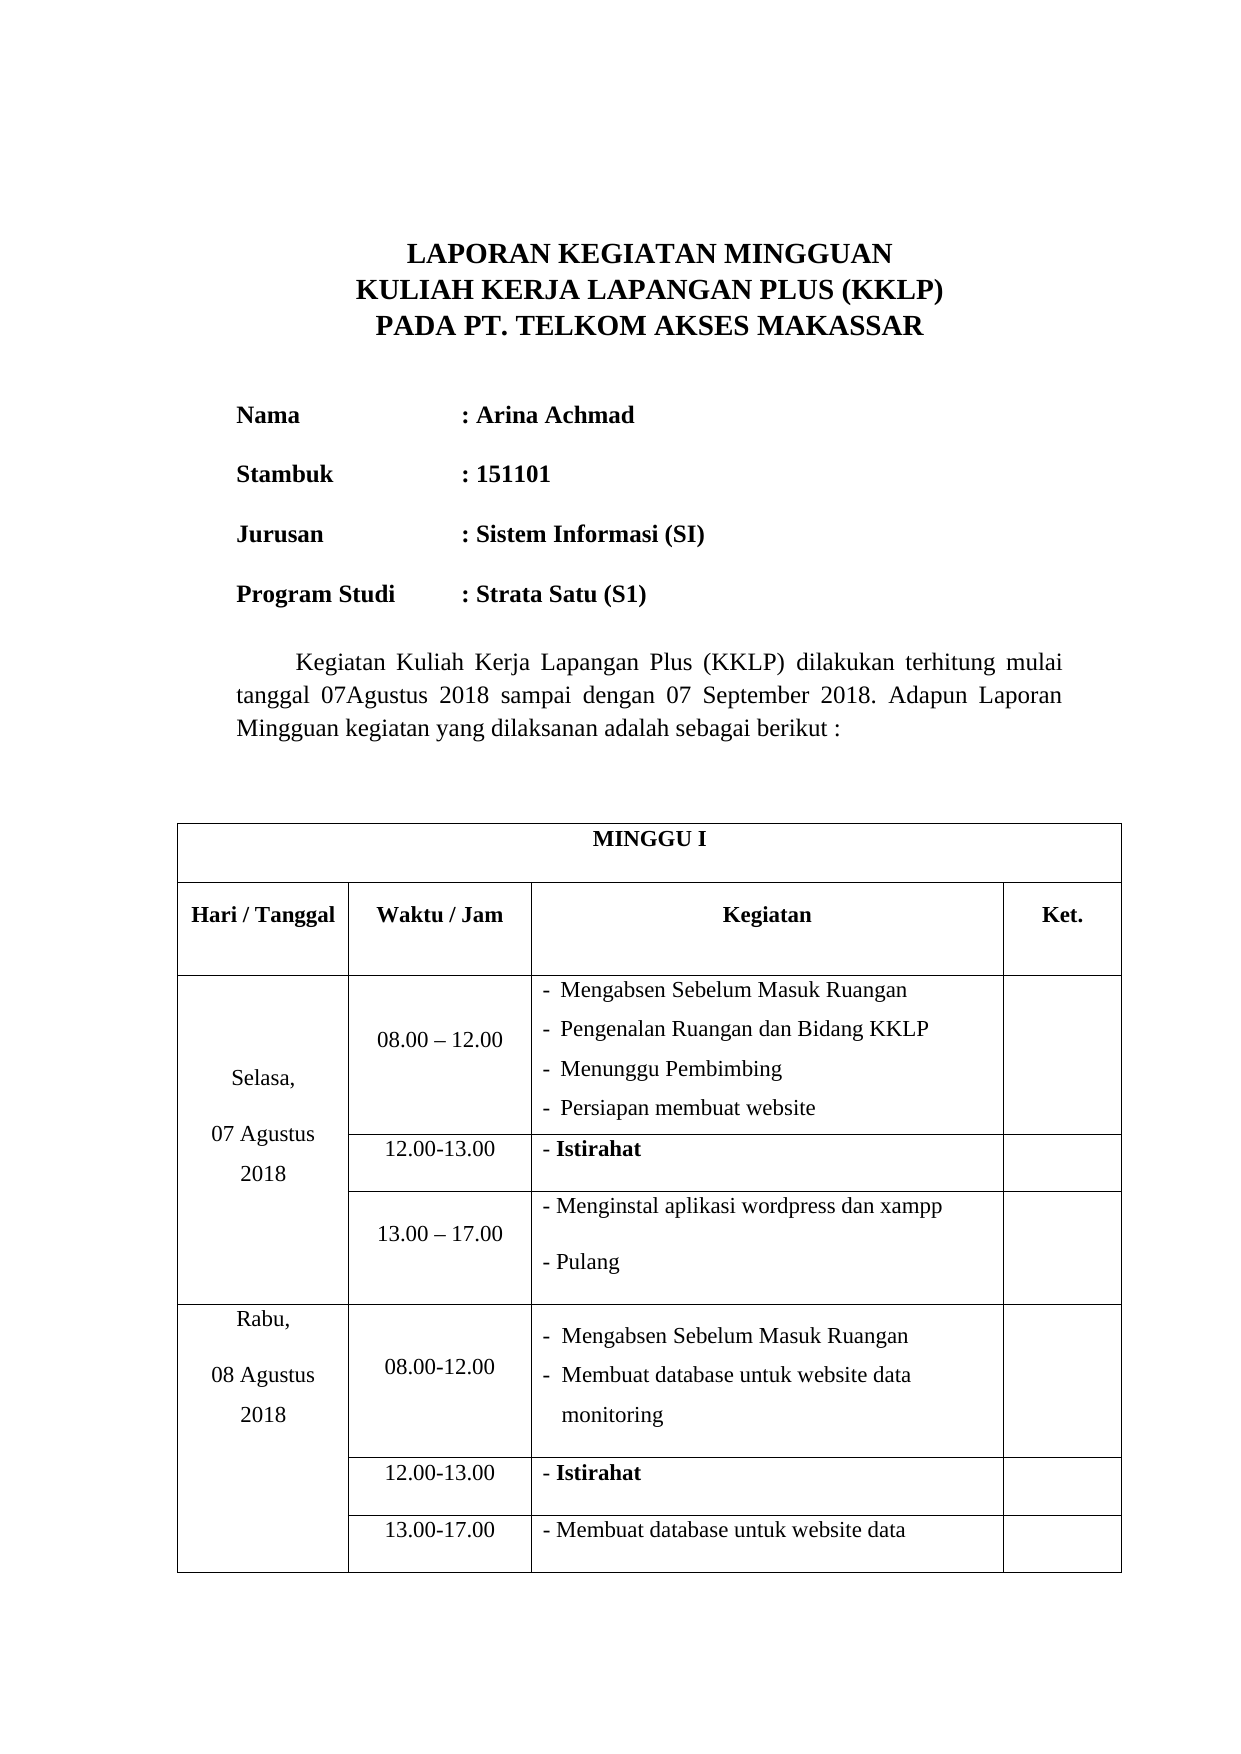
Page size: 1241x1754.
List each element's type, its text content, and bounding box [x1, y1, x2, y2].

table_cell 12.00-13.00 [349, 1135, 531, 1191]
table_cell 08.00 – 12.00 [349, 976, 531, 1134]
table_cell - Istirahat [532, 1135, 1003, 1191]
table_cell Rabu, 08 Agustus 2018 [178, 1305, 348, 1572]
table_cell Mengabsen Sebelum Masuk Ruangan Membuat database untuk website data monitoring [532, 1305, 1003, 1457]
table_cell Ket. [1004, 883, 1121, 975]
table_cell Hari / Tanggal [178, 883, 348, 975]
table_cell 08.00-12.00 [349, 1305, 531, 1457]
text Program Studi : Strata Satu (S1) [236, 579, 1063, 608]
table_cell Mengabsen Sebelum Masuk Ruangan Pengenalan Ruangan dan Bidang KKLP Menunggu Pembimbing Persiapan membuat website [532, 976, 1003, 1134]
table_cell [1004, 1516, 1121, 1572]
table_cell [1004, 976, 1121, 1134]
table_cell Selasa, 07 Agustus 2018 [178, 976, 348, 1304]
text KULIAH KERJA LAPANGAN PLUS (KKLP) [236, 272, 1063, 306]
table_cell - Menginstal aplikasi wordpress dan xampp - Pulang [532, 1192, 1003, 1304]
table_cell [1004, 1458, 1121, 1515]
table_cell [1004, 1305, 1121, 1457]
text PADA PT. TELKOM AKSES MAKASSAR [236, 308, 1063, 342]
table_cell 13.00-17.00 [349, 1516, 531, 1572]
text LAPORAN KEGIATAN MINGGUAN [236, 236, 1063, 270]
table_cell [532, 1516, 1003, 1572]
text Jurusan : Sistem Informasi (SI) [236, 519, 1063, 548]
table_cell [1004, 1135, 1121, 1191]
table_cell Waktu / Jam [349, 883, 531, 975]
table_cell 13.00 – 17.00 [349, 1192, 531, 1304]
text Nama : Arina Achmad [236, 400, 1063, 428]
text Kegiatan Kuliah Kerja Lapangan Plus (KKLP) dilakukan terhitung mulai tanggal 07Agustus 2018 sampai dengan 07 September 2018. Adapun Laporan Mingguan kegiatan yang dilaksanan adalah sebagai berikut : [236, 647, 1063, 742]
table_header MINGGU I [178, 824, 1121, 882]
text Stambuk : 151101 [236, 459, 1063, 488]
table_cell Kegiatan [532, 883, 1003, 975]
table_cell 12.00-13.00 [349, 1458, 531, 1515]
table_cell - Istirahat [532, 1458, 1003, 1515]
table_cell [1004, 1192, 1121, 1304]
